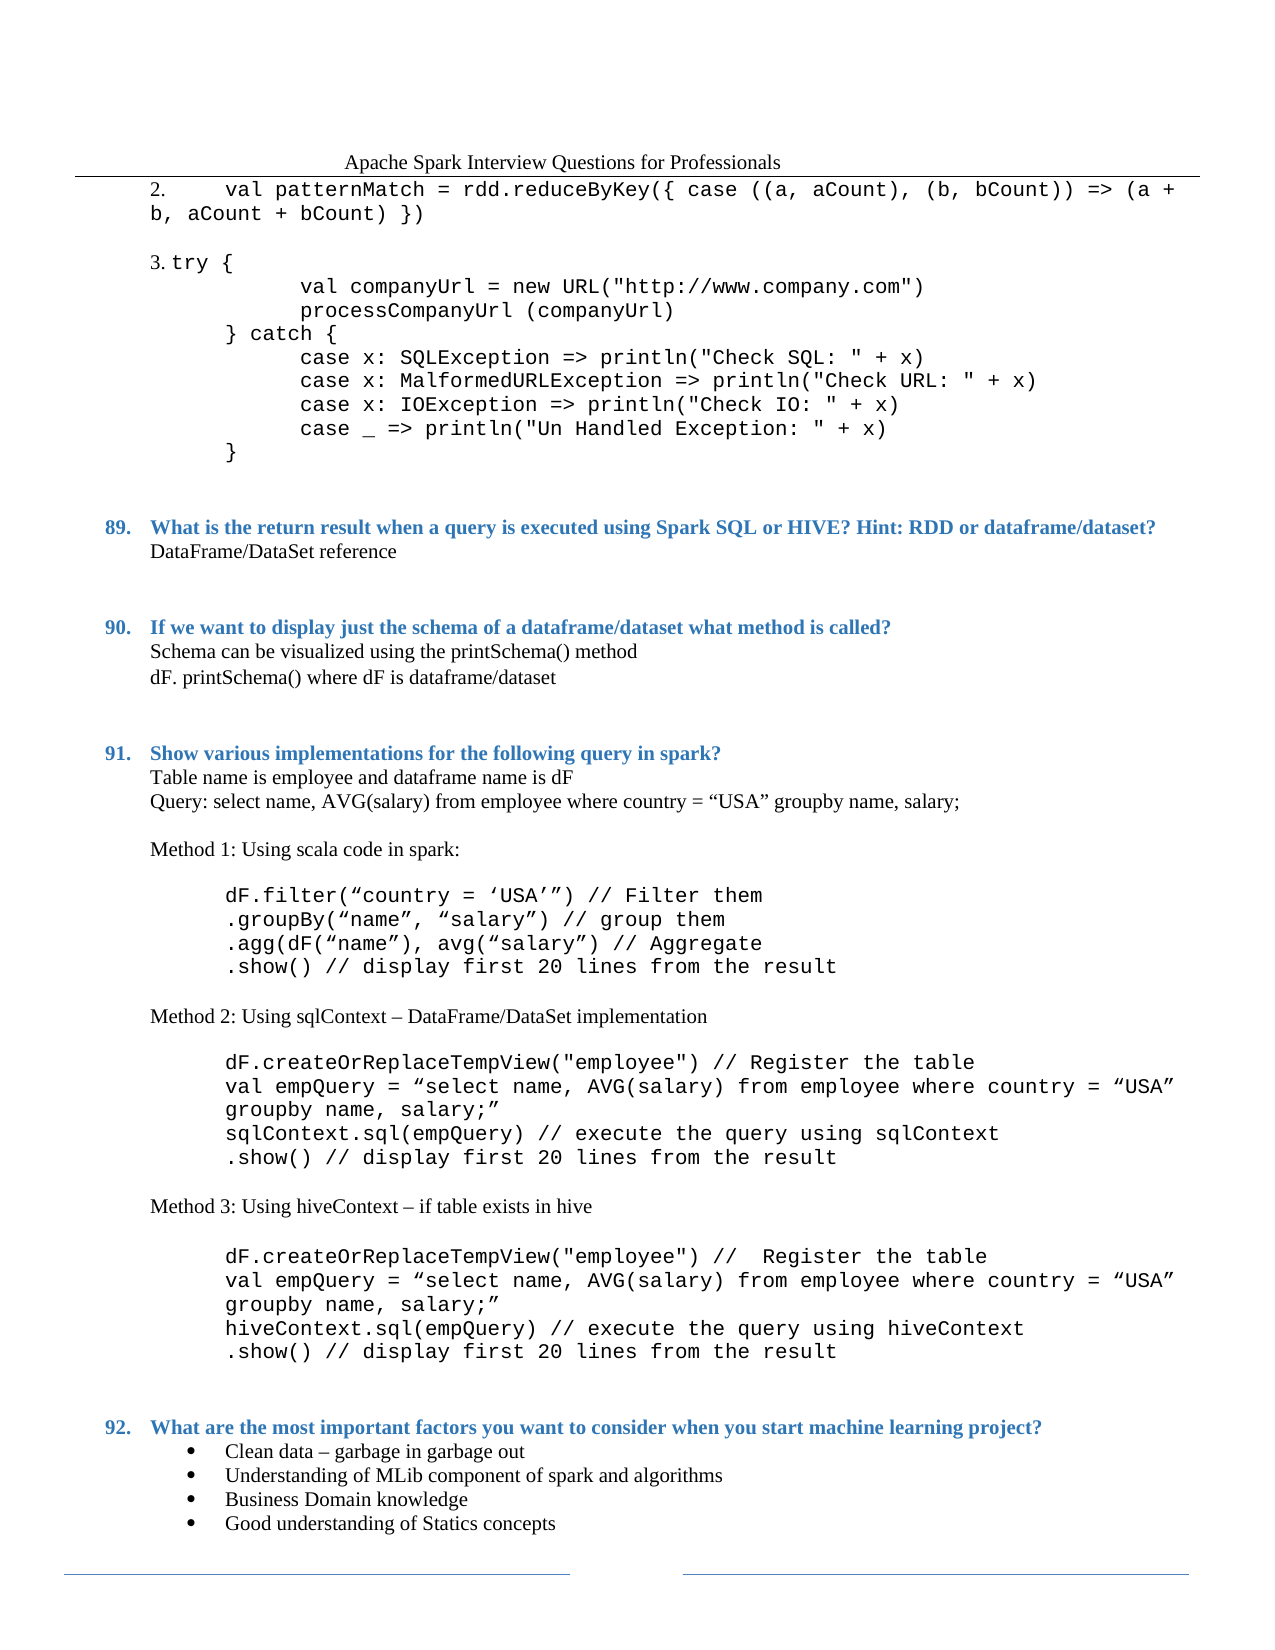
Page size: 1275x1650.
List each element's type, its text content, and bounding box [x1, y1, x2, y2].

subtitle What are the most important factors you want to consider when you start machine learning project? [105, 1415, 1200, 1439]
text 2. val patternMatch = rdd.reduceByKey({ case ((a, aCount), (b, bCount)) => (a + b, aCount + bCount) }) [150, 177, 1200, 227]
text .show() // display first 20 lines from the result [225, 1147, 1200, 1170]
text .agg(dF(“name”), avg(“salary”) // Aggregate [225, 933, 1200, 956]
subtitle If we want to display just the schema of a dataframe/dataset what method is called? [105, 615, 1200, 639]
text val companyUrl = new URL("http://www.company.com") [150, 276, 1200, 299]
subtitle What is the return result when a query is executed using Spark SQL or HIVE? Hint: RDD or dataframe/dataset? [105, 515, 1200, 539]
list Business Domain knowledge [187, 1487, 1200, 1511]
text dF.createOrReplaceTempView("employee") // Register the table [225, 1052, 1200, 1076]
subtitle Show various implementations for the following query in spark? [105, 741, 1200, 765]
text .show() // display first 20 lines from the result [225, 956, 1200, 980]
text .show() // display first 20 lines from the result [225, 1341, 1200, 1365]
list Understanding of MLib component of spark and algorithms [187, 1463, 1200, 1487]
text Method 2: Using sqlContext – DataFrame/DataSet implementation [150, 1004, 1200, 1028]
text .groupBy(“name”, “salary”) // group them [225, 909, 1200, 933]
text case x: IOException => println("Check IO: " + x) [150, 394, 1200, 418]
list Schema can be visualized using the printSchema() method [150, 639, 1200, 663]
text sqlContext.sql(empQuery) // execute the query using sqlContext [225, 1123, 1200, 1147]
text case x: SQLException => println("Check SQL: " + x) [150, 347, 1200, 371]
text case x: MalformedURLException => println("Check URL: " + x) [150, 371, 1200, 394]
text dF.createOrReplaceTempView("employee") // Register the table [225, 1247, 1200, 1270]
text val empQuery = “select name, AVG(salary) from employee where country = “USA” groupby name, salary;” [225, 1076, 1200, 1123]
text Method 3: Using hiveContext – if table exists in hive [150, 1194, 1200, 1218]
text } catch { [150, 323, 1200, 347]
text val empQuery = “select name, AVG(salary) from employee where country = “USA” groupby name, salary;” [225, 1270, 1200, 1317]
text case _ => println("Un Handled Exception: " + x) [150, 418, 1200, 441]
list Good understanding of Statics concepts [187, 1511, 1200, 1535]
list Clean data – garbage in garbage out [187, 1439, 1200, 1463]
list dF. printSchema() where dF is dataframe/dataset [150, 665, 1200, 689]
text 3. try { [150, 250, 1200, 276]
text } [150, 441, 1200, 465]
text Query: select name, AVG(salary) from employee where country = “USA” groupby name, salary; [150, 789, 1200, 813]
text dF.filter(“country = ‘USA’”) // Filter them [225, 885, 1200, 909]
text processCompanyUrl (companyUrl) [150, 299, 1200, 323]
text Table name is employee and dataframe name is dF [150, 765, 1200, 789]
text hiveContext.sql(empQuery) // execute the query using hiveContext [225, 1317, 1200, 1341]
text Method 1: Using scala code in spark: [150, 837, 1200, 861]
list DataFrame/DataSet reference [150, 539, 1200, 563]
